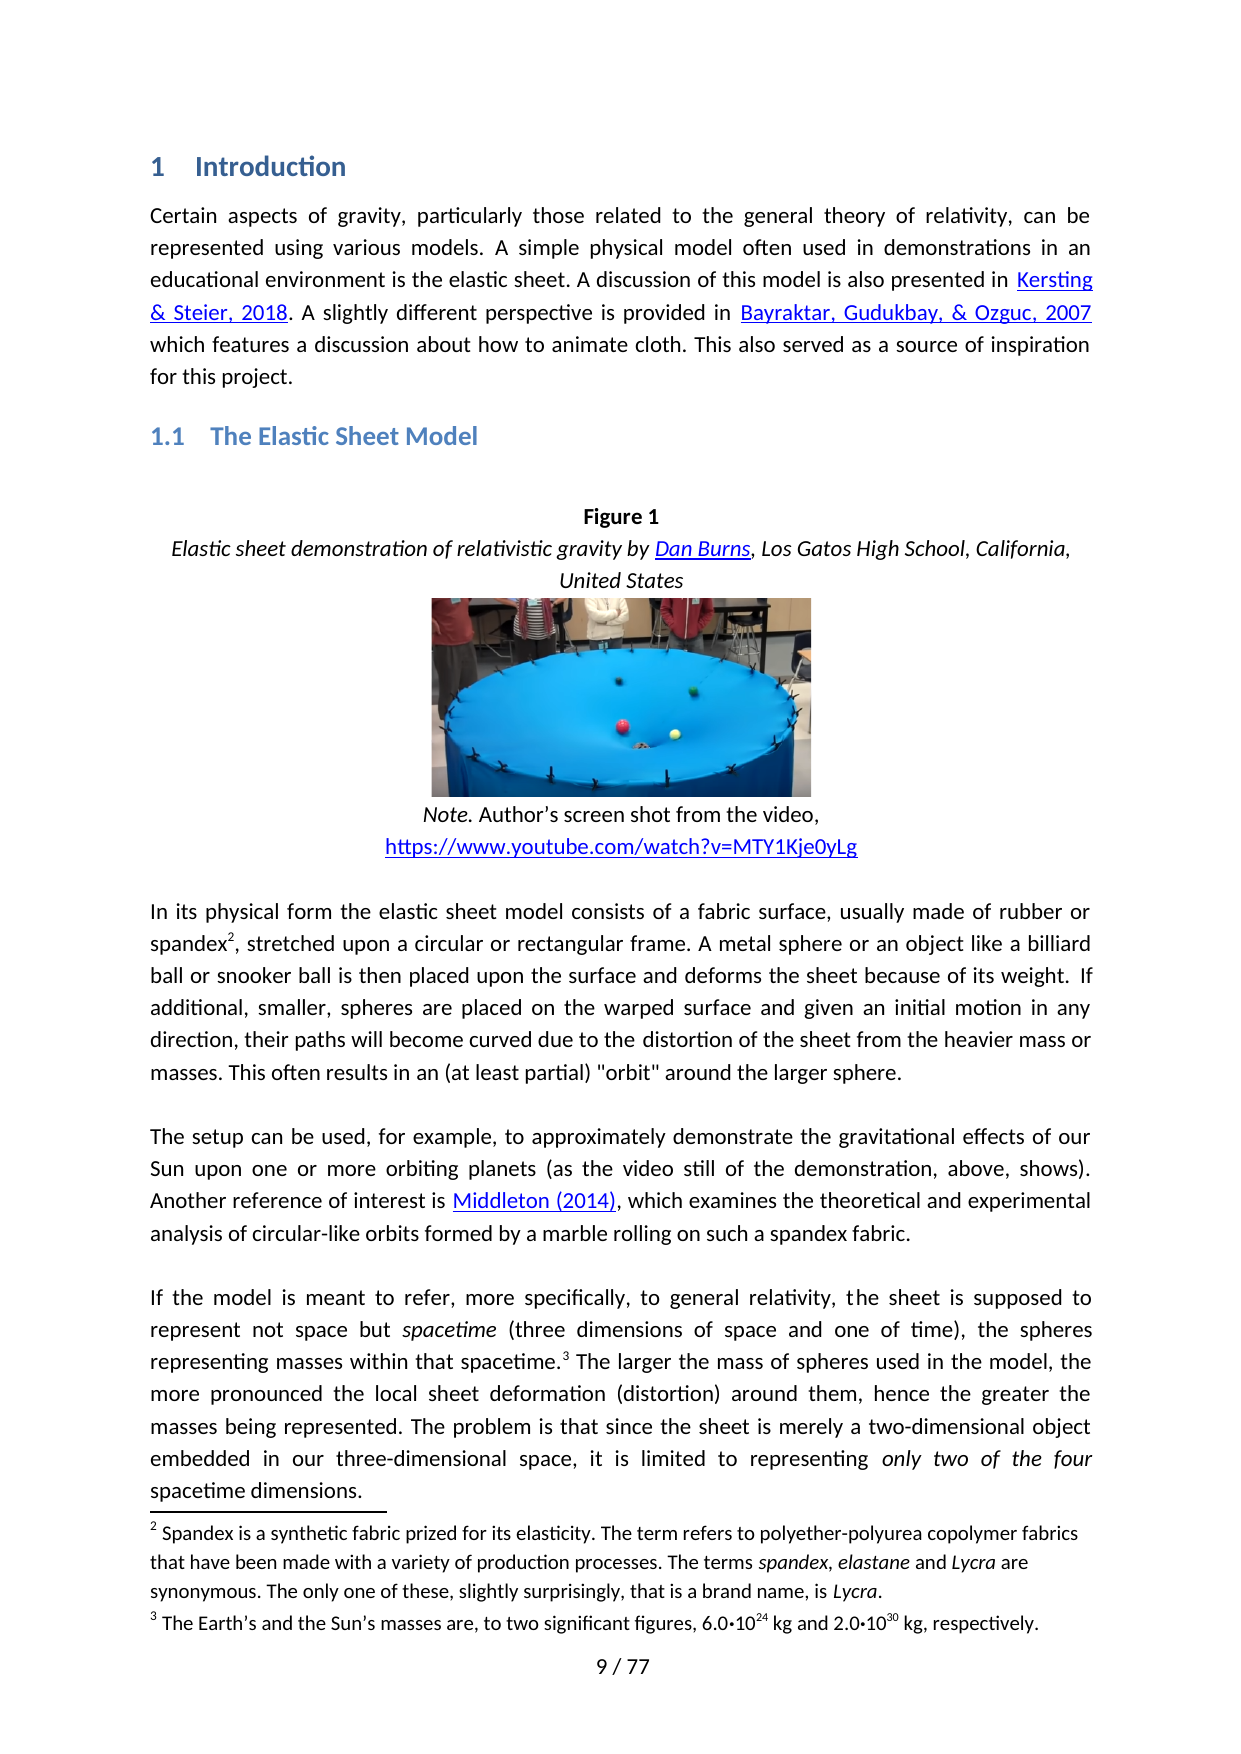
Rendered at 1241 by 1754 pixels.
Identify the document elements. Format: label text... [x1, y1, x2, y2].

subtitle Introduction [150, 148, 1092, 183]
text Note. Author’s screen shot from the video, [150, 800, 1092, 828]
subtitle The Elastic Sheet Model [150, 419, 1092, 452]
text https://www.youtube.com/watch?v=MTY1Kje0yLg [150, 832, 1092, 860]
text Elastic sheet demonstration of relativistic gravity by Dan Burns, Los Gatos High School, California, United States [150, 534, 1092, 594]
text The setup can be used, for example, to approximately demonstrate the gravitational effects of our Sun upon one or more orbiting planets (as the video still of the demonstration, above, shows). Another reference of interest is Middleton (2014), which examines the theoretical and experimental analysis of circular-like orbits formed by a marble rolling on such a spandex fabric. [150, 1122, 1092, 1247]
text If the model is meant to refer, more specifically, to general relativity, the sheet is supposed to represent not space but spacetime (three dimensions of space and one of time), the spheres representing masses within that spacetime. The larger the mass of spheres used in the model, the more pronounced the local sheet deformation (distortion) around them, hence the greater the masses being represented. The problem is that since the sheet is merely a two-dimensional object embedded in our three-dimensional space, it is limited to representing only two of the four spacetime dimensions. [150, 1283, 1092, 1504]
text Figure 1 [150, 502, 1092, 530]
picture [431, 598, 812, 797]
text In its physical form the elastic sheet model consists of a fabric surface, usually made of rubber or spandex, stretched upon a circular or rectangular frame. A metal sphere or an object like a billiard ball or snooker ball is then placed upon the surface and deforms the sheet because of its weight. If additional, smaller, spheres are placed on the warped surface and given an initial motion in any direction, their paths will become curved due to the distortion of the sheet from the heavier mass or masses. This often results in an (at least partial) "orbit" around the larger sphere. [150, 897, 1092, 1086]
text Certain aspects of gravity, particularly those related to the general theory of relativity, can be represented using various models. A simple physical model often used in demonstrations in an educational environment is the elastic sheet. A discussion of this model is also presented in Kersting & Steier, 2018. A slightly different perspective is provided in Bayraktar, Gudukbay, & Ozguc, 2007 which features a discussion about how to animate cloth. This also served as a source of inspiration for this project. [150, 201, 1092, 390]
